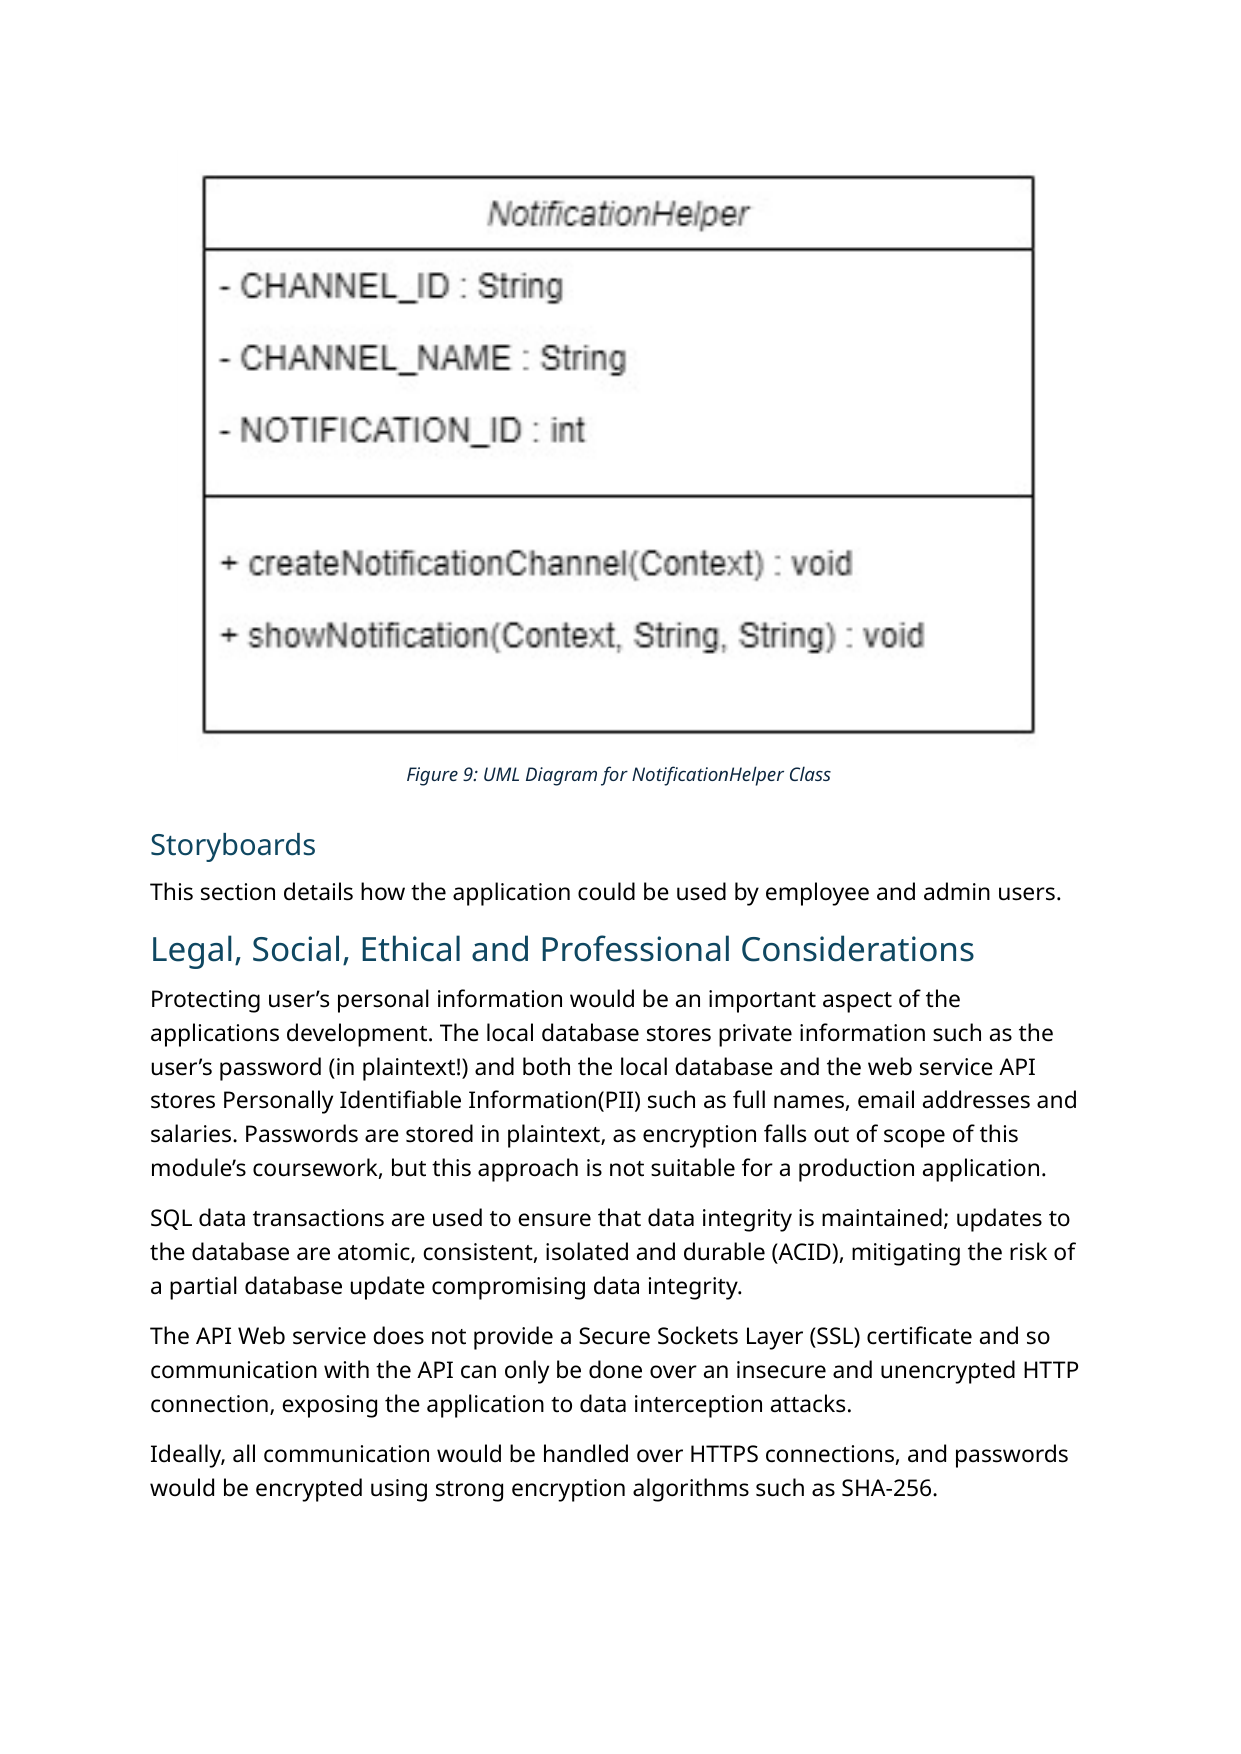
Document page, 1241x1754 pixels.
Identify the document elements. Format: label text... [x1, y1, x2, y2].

picture [176, 150, 1063, 762]
text Ideally, all communication would be handled over HTTPS connections, and passwords would be encrypted using strong encryption algorithms such as SHA-256. [150, 1438, 1090, 1503]
table_header Figure 9: UML Diagram for NotificationHelper Class [150, 150, 1089, 808]
subtitle Legal, Social, Ethical and Professional Considerations [150, 926, 1090, 971]
text This section details how the application could be used by employee and admin users. [150, 875, 1090, 907]
subtitle Storyboards [150, 824, 1090, 864]
text The API Web service does not provide a Secure Sockets Layer (SSL) certificate and so communication with the API can only be done over an insecure and unencrypted HTTP connection, exposing the application to data interception attacks. [150, 1320, 1090, 1419]
text Protecting user’s personal information would be an important aspect of the applications development. The local database stores private information such as the user’s password (in plaintext!) and both the local database and the web service API stores Personally Identifiable Information(PII) such as full names, email addresses and salaries. Passwords are stored in plaintext, as encryption falls out of scope of this module’s coursework, but this approach is not suitable for a production application. [150, 983, 1090, 1183]
text SQL data transactions are used to ensure that data integrity is maintained; updates to the database are atomic, consistent, isolated and durable (ACID), mitigating the risk of a partial database update compromising data integrity. [150, 1202, 1090, 1301]
